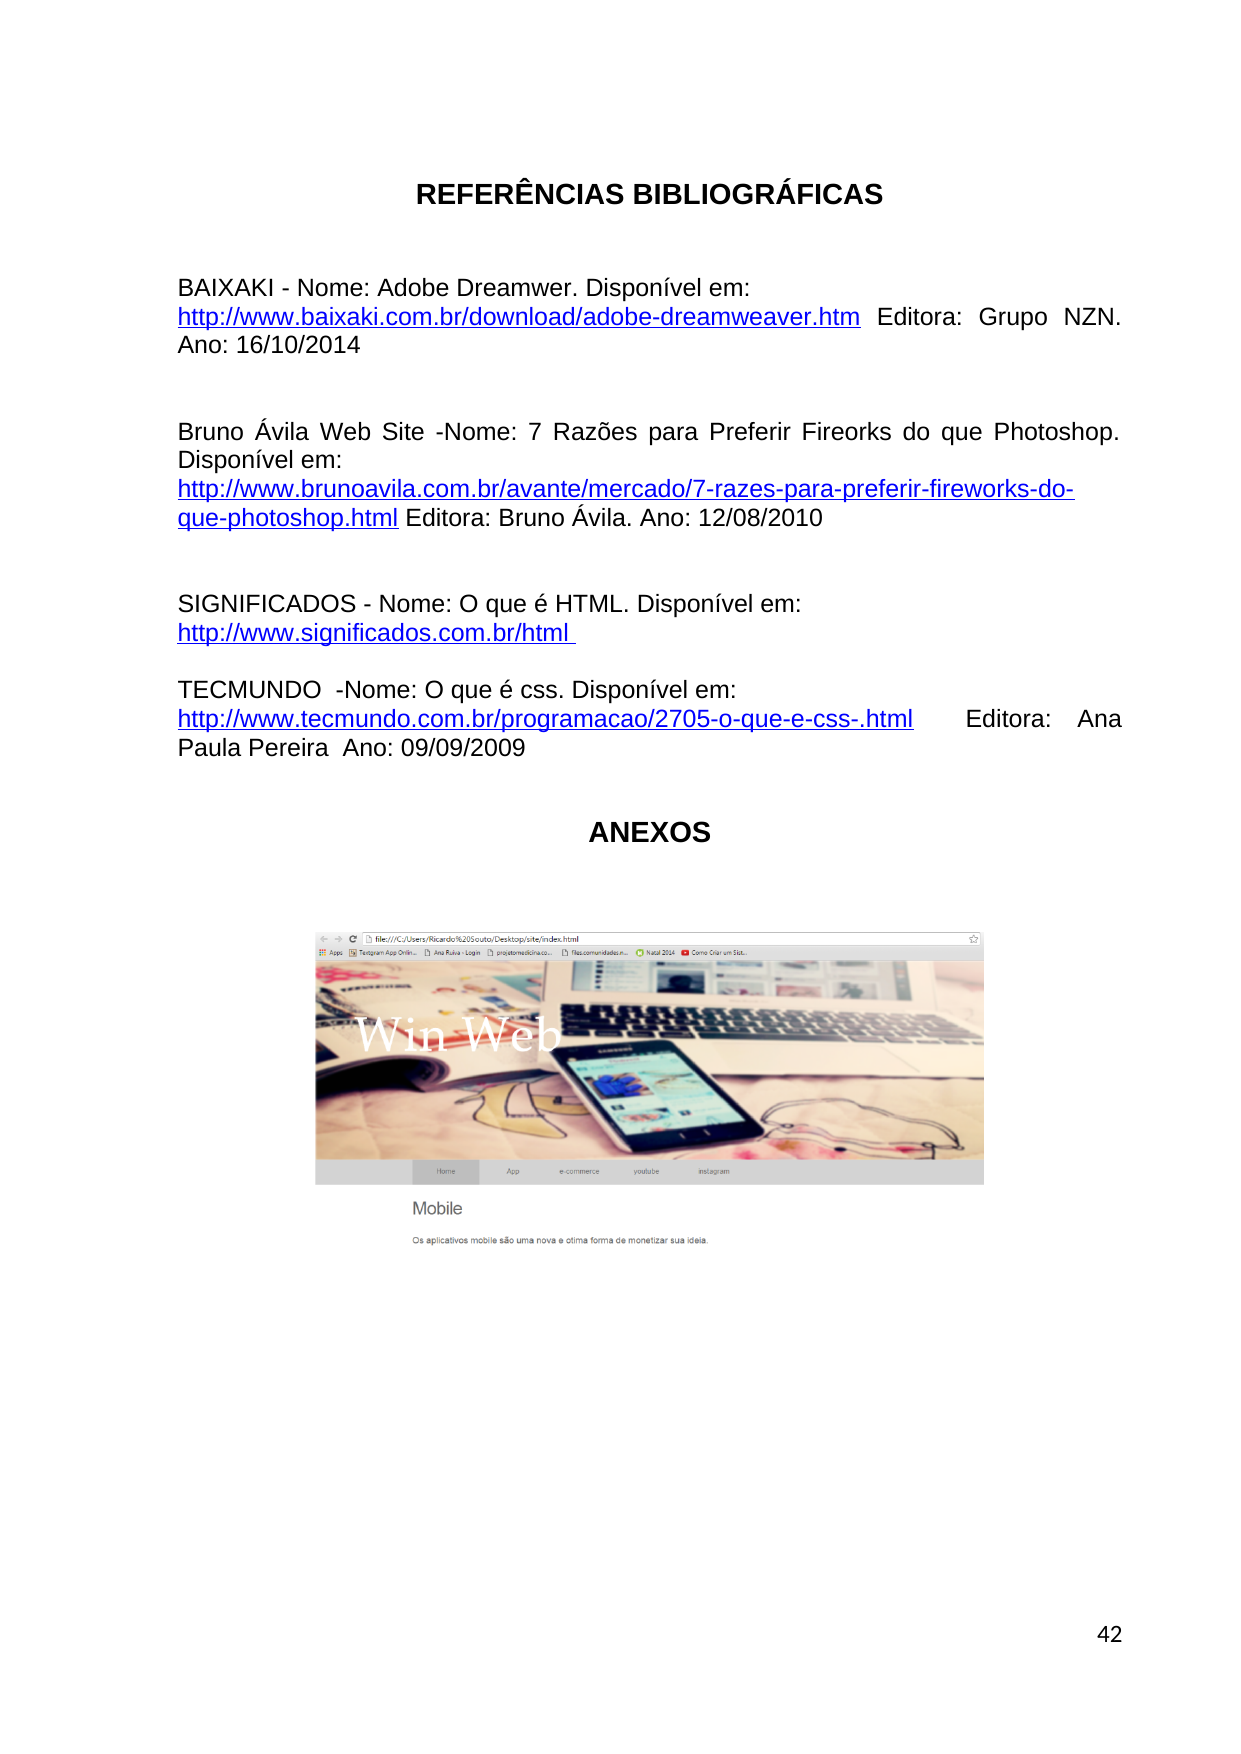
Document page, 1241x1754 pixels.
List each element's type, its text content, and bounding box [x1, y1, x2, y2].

text http://www.baixaki.com.br/download/adobe-dreamweaver.htm Editora: Grupo NZN. Ano: 16/10/2014 [177, 302, 1122, 359]
text TECMUNDO -Nome: O que é css. Disponível em: [177, 676, 1122, 704]
text Bruno Ávila Web Site -Nome: 7 Razões para Preferir Fireorks do que Photoshop. Disponível em: [177, 417, 1122, 474]
text BAIXAKI - Nome: Adobe Dreamwer. Disponível em: [177, 273, 1122, 302]
text REFERÊNCIAS BIBLIOGRÁFICAS [177, 177, 1122, 211]
text anexos [177, 816, 1122, 849]
text http://www.tecmundo.com.br/programacao/2705-o-que-e-css-.html Editora: Ana Paula Pereira Ano: 09/09/2009 [177, 704, 1122, 762]
text SIGNIFICADOS - Nome: O que é HTML. Disponível em: [177, 589, 1122, 618]
text http://www.brunoavila.com.br/avante/mercado/7-razes-para-preferir-fireworks-do-que-photoshop.html Editora: Bruno Ávila. Ano: 12/08/2010 [177, 474, 1122, 532]
text http://www.significados.com.br/html [177, 618, 1122, 647]
picture [315, 932, 984, 1261]
